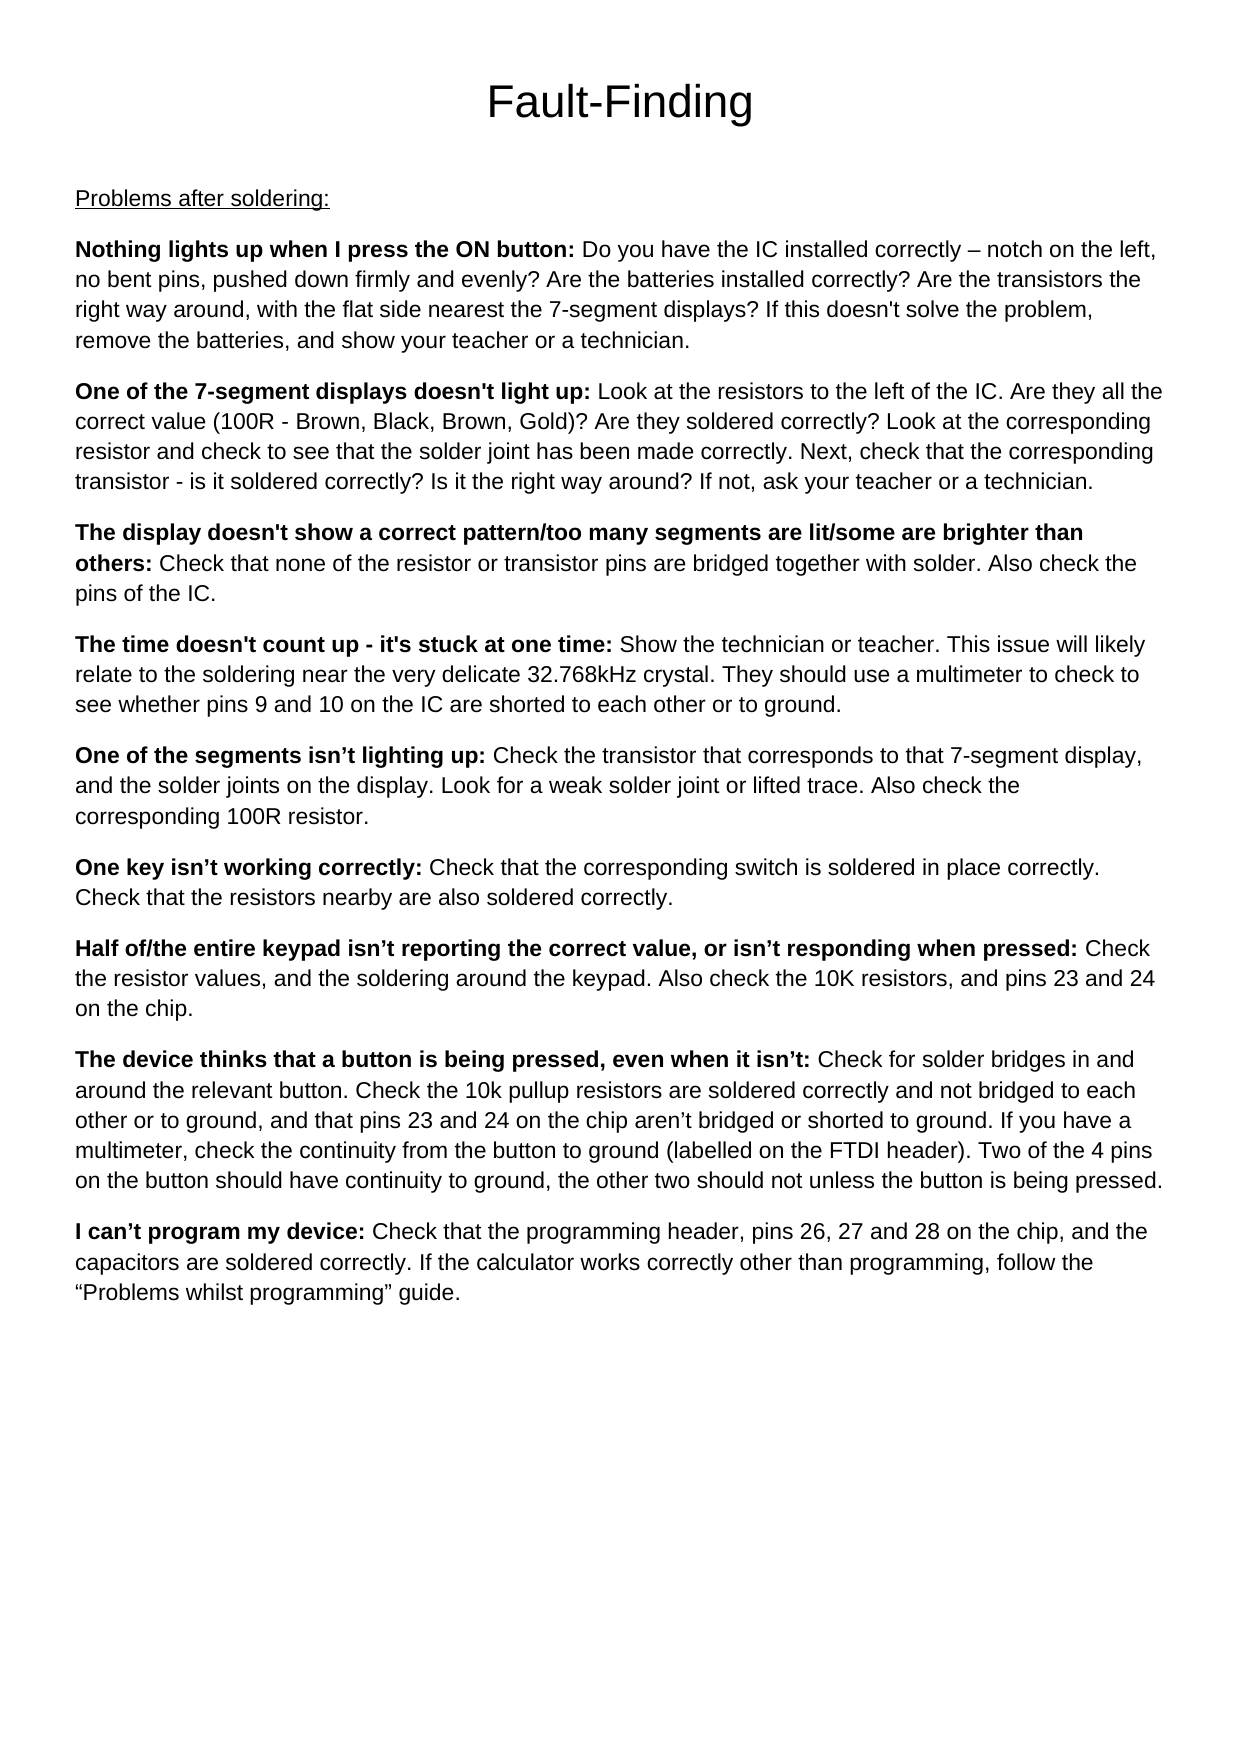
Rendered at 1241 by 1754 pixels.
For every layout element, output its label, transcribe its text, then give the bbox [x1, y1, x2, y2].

text Fault-Finding [75, 75, 1165, 160]
text Half of/the entire keypad isn’t reporting the correct value, or isn’t responding when pressed: Check the resistor values, and the soldering around the keypad. Also check the 10K resistors, and pins 23 and 24 on the chip. [75, 935, 1165, 1022]
text One of the segments isn’t lighting up: Check the transistor that corresponds to that 7-segment display, and the solder joints on the display. Look for a weak solder joint or lifted trace. Also check the corresponding 100R resistor. [75, 742, 1165, 829]
text One of the 7-segment displays doesn't light up: Look at the resistors to the left of the IC. Are they all the correct value (100R - Brown, Black, Brown, Gold)? Are they soldered correctly? Look at the corresponding resistor and check to see that the solder joint has been made correctly. Next, check that the corresponding transistor - is it soldered correctly? Is it the right way around? If not, ask your teacher or a technician. [75, 378, 1165, 494]
text One key isn’t working correctly: Check that the corresponding switch is soldered in place correctly. Check that the resistors nearby are also soldered correctly. [75, 854, 1165, 910]
text The time doesn't count up - it's stuck at one time: Show the technician or teacher. This issue will likely relate to the soldering near the very delicate 32.768kHz crystal. They should use a multimeter to check to see whether pins 9 and 10 on the IC are shorted to each other or to ground. [75, 631, 1165, 717]
text The device thinks that a button is being pressed, even when it isn’t: Check for solder bridges in and around the relevant button. Check the 10k pullup resistors are soldered correctly and not bridged to each other or to ground, and that pins 23 and 24 on the chip aren’t bridged or shorted to ground. If you have a multimeter, check the continuity from the button to ground (labelled on the FTDI header). Two of the 4 pins on the button should have continuity to ground, the other two should not unless the button is being pressed. [75, 1046, 1165, 1193]
text Problems after soldering: [75, 185, 1165, 211]
text Nothing lights up when I press the ON button: Do you have the IC installed correctly – notch on the left, no bent pins, pushed down firmly and evenly? Are the batteries installed correctly? Are the transistors the right way around, with the flat side nearest the 7-segment displays? If this doesn't solve the problem, remove the batteries, and show your teacher or a technician. [75, 236, 1165, 353]
text I can’t program my device: Check that the programming header, pins 26, 27 and 28 on the chip, and the capacitors are soldered correctly. If the calculator works correctly other than programming, follow the “Problems whilst programming” guide. [75, 1218, 1165, 1305]
text The display doesn't show a correct pattern/too many segments are lit/some are brighter than others: Check that none of the resistor or transistor pins are bridged together with solder. Also check the pins of the IC. [75, 519, 1165, 606]
